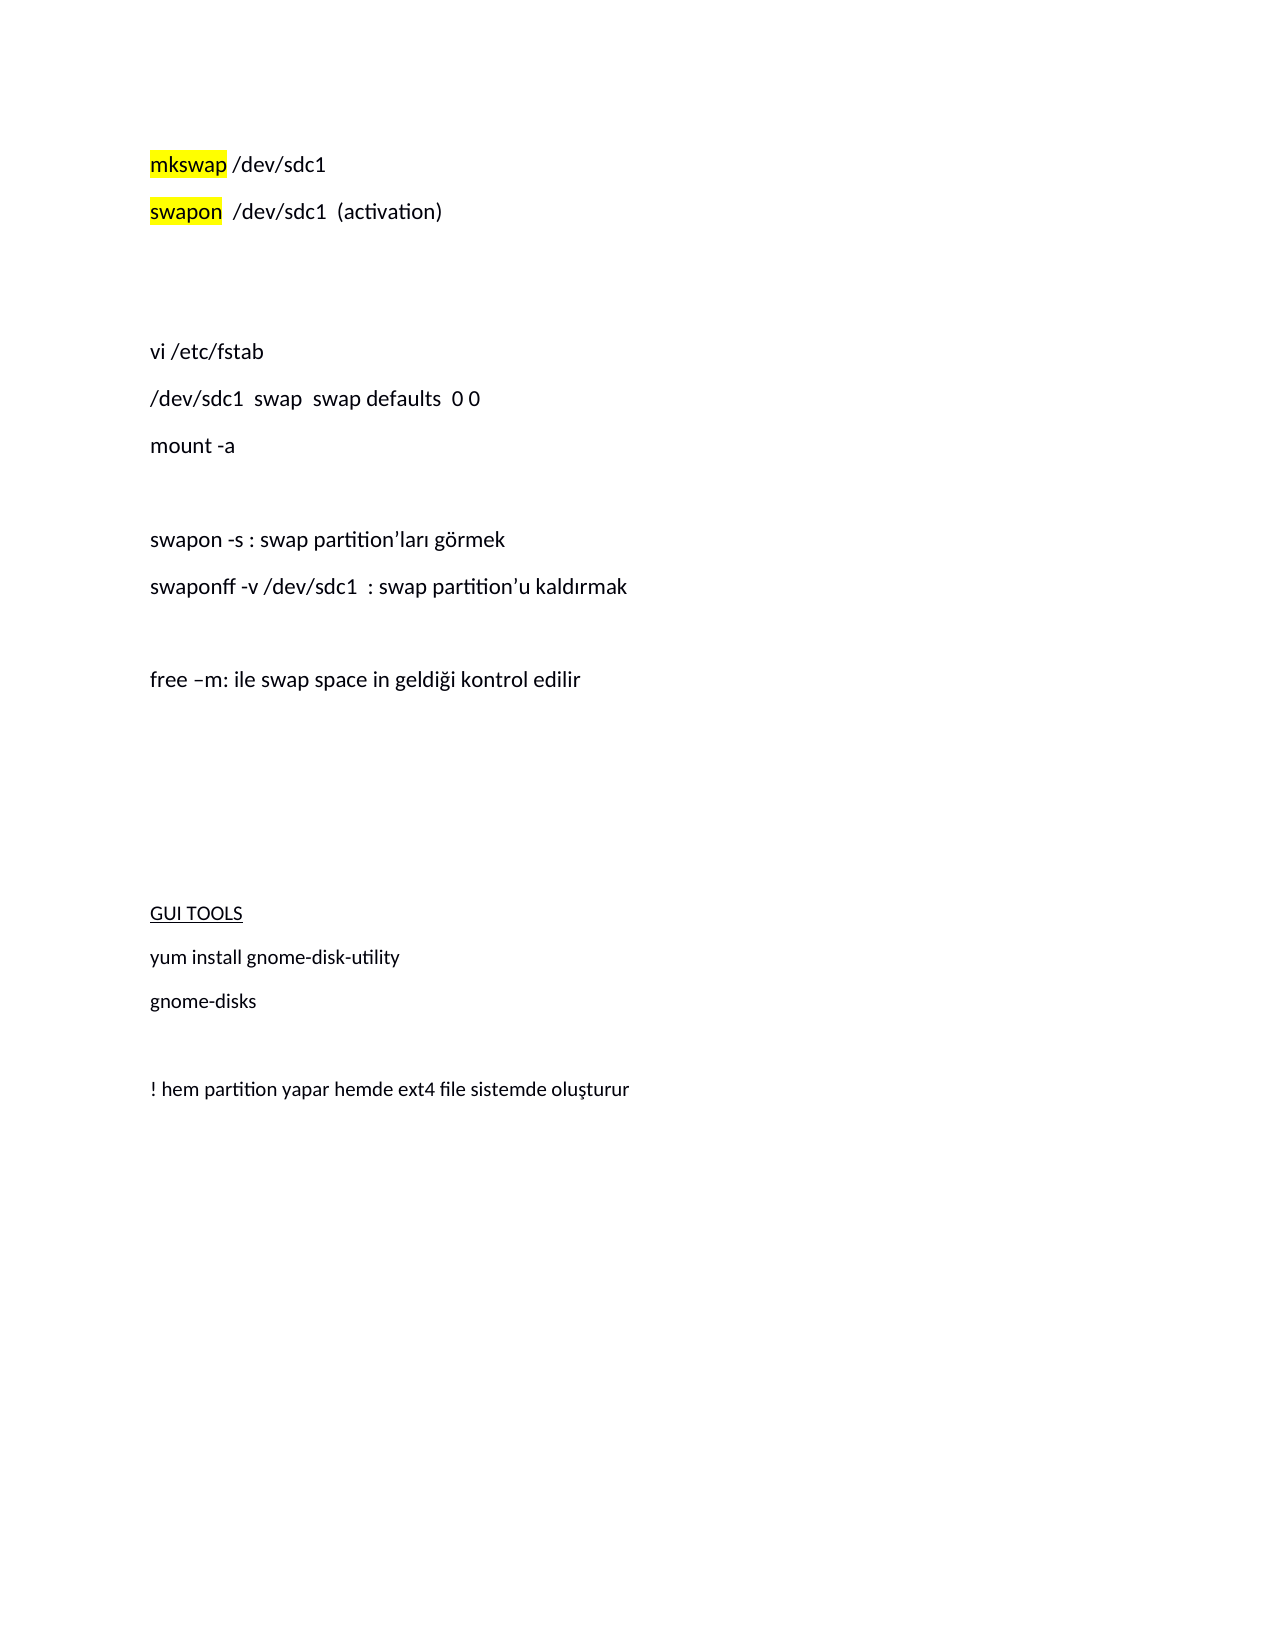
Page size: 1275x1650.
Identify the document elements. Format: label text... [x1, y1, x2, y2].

text /dev/sdc1 swap swap defaults 0 0 [150, 384, 1125, 412]
text swapon /dev/sdc1 (activation) [222, 197, 1125, 225]
text mount -a [150, 431, 1125, 459]
text gnome-disks [150, 988, 1125, 1013]
text swaponff -v /dev/sdc1 : swap partition’u kaldırmak [150, 572, 1125, 600]
text ! hem partition yapar hemde ext4 file sistemde oluşturur [150, 1076, 1125, 1102]
text free –m: ile swap space in geldiği kontrol edilir [150, 666, 1125, 694]
text GUI TOOLS [150, 900, 1125, 925]
text swapon -s : swap partition’ları görmek [150, 525, 1125, 553]
text yum install gnome-disk-utility [150, 944, 1125, 969]
text vi /etc/fstab [150, 337, 1125, 366]
text mkswap /dev/sdc1 [227, 150, 1125, 178]
